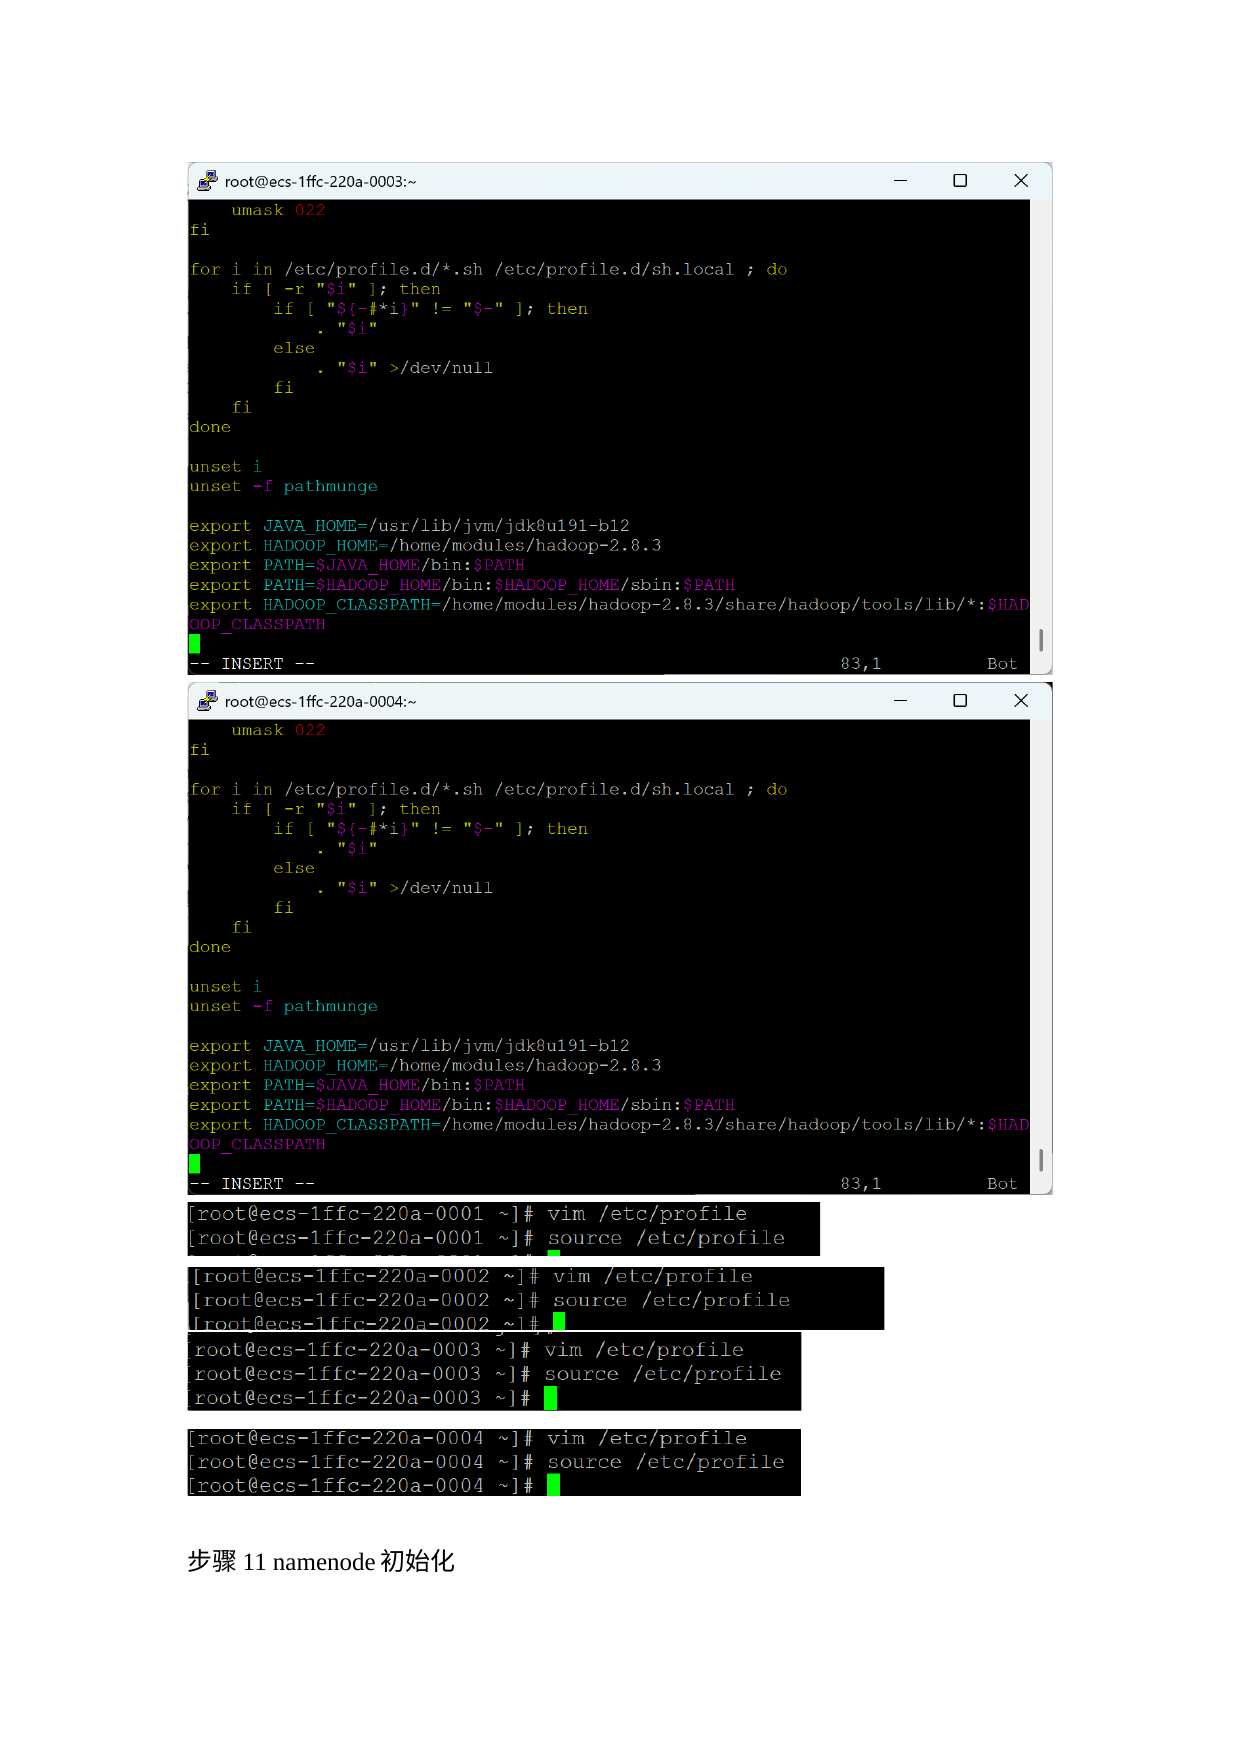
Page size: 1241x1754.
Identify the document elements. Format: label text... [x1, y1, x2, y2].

picture [187, 1267, 885, 1330]
text 步骤11 namenode初始化 [187, 1527, 1053, 1592]
picture [187, 682, 1053, 1195]
picture [187, 1332, 802, 1411]
picture [187, 1429, 801, 1496]
picture [187, 162, 1053, 675]
picture [187, 1202, 821, 1256]
